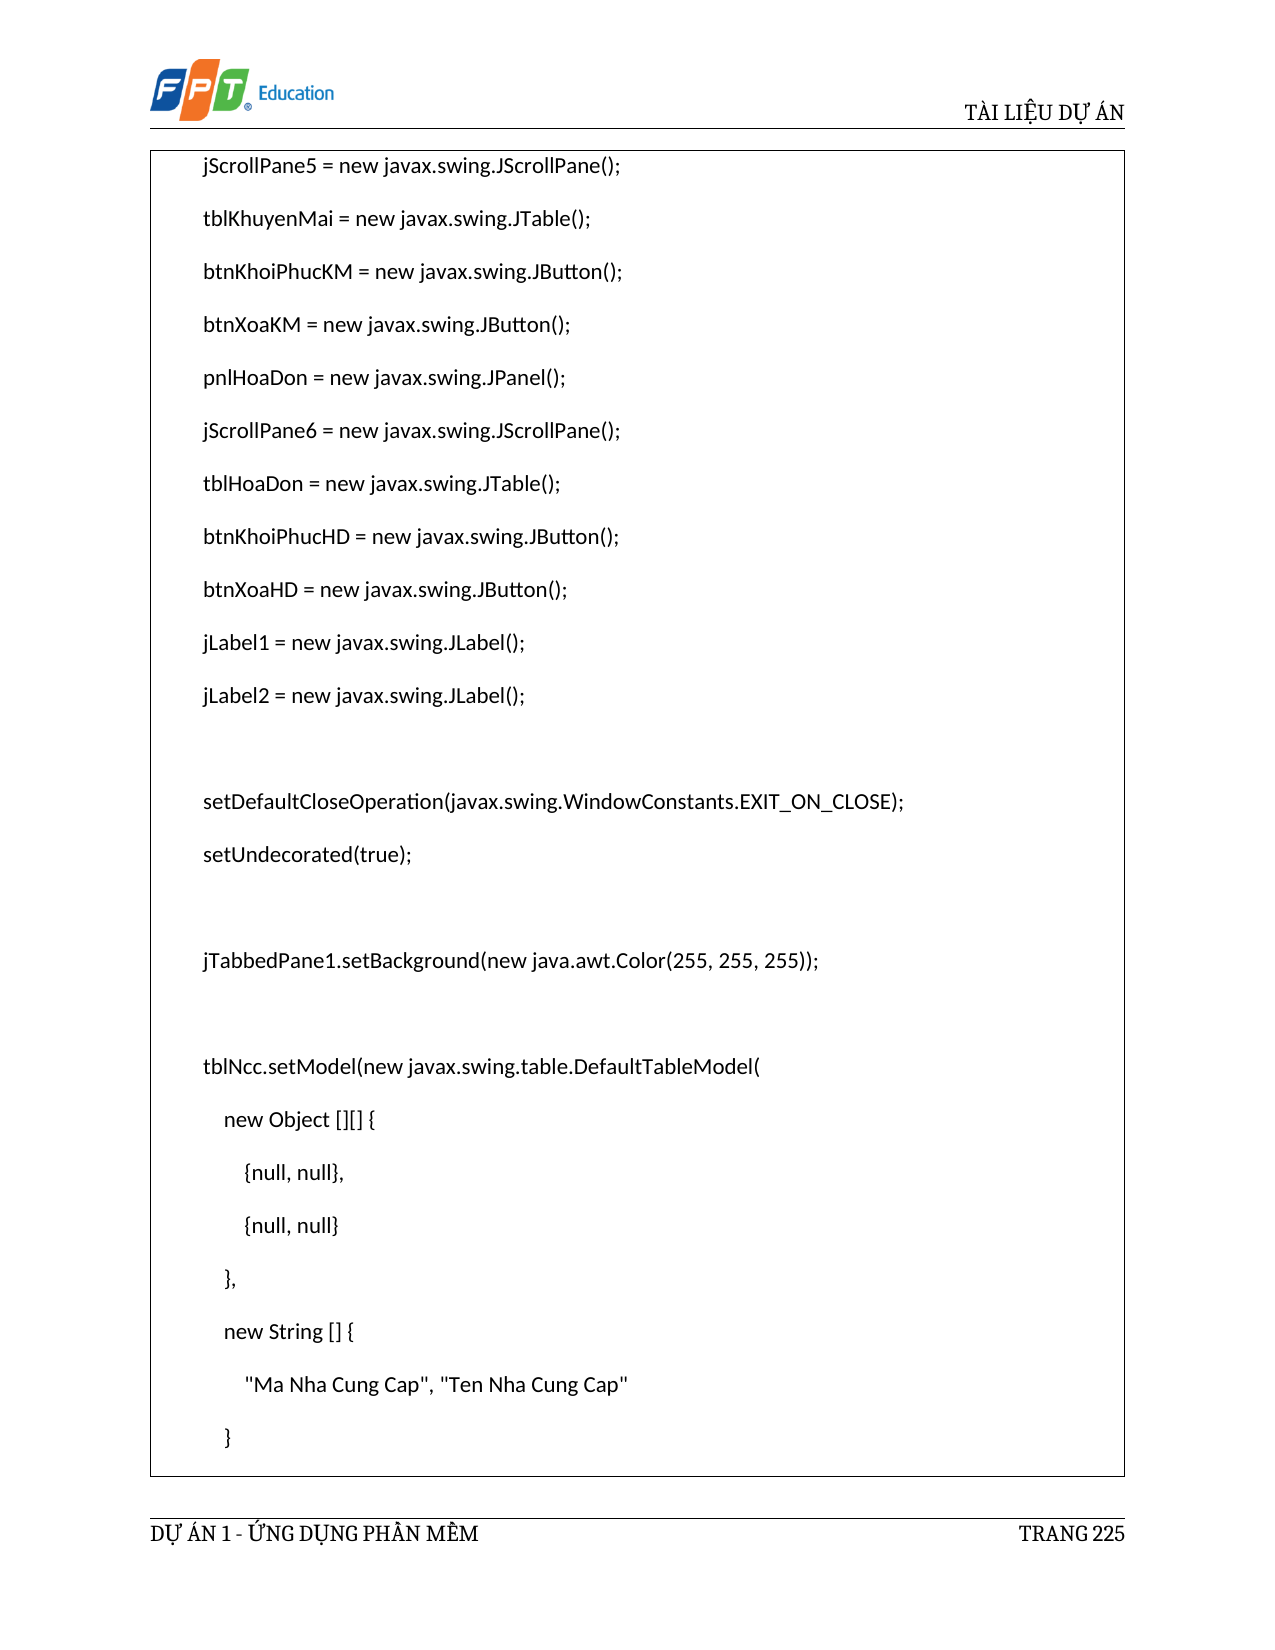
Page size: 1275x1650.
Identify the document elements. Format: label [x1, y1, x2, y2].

picture [150, 59, 336, 121]
table_header [151, 151, 1124, 1476]
